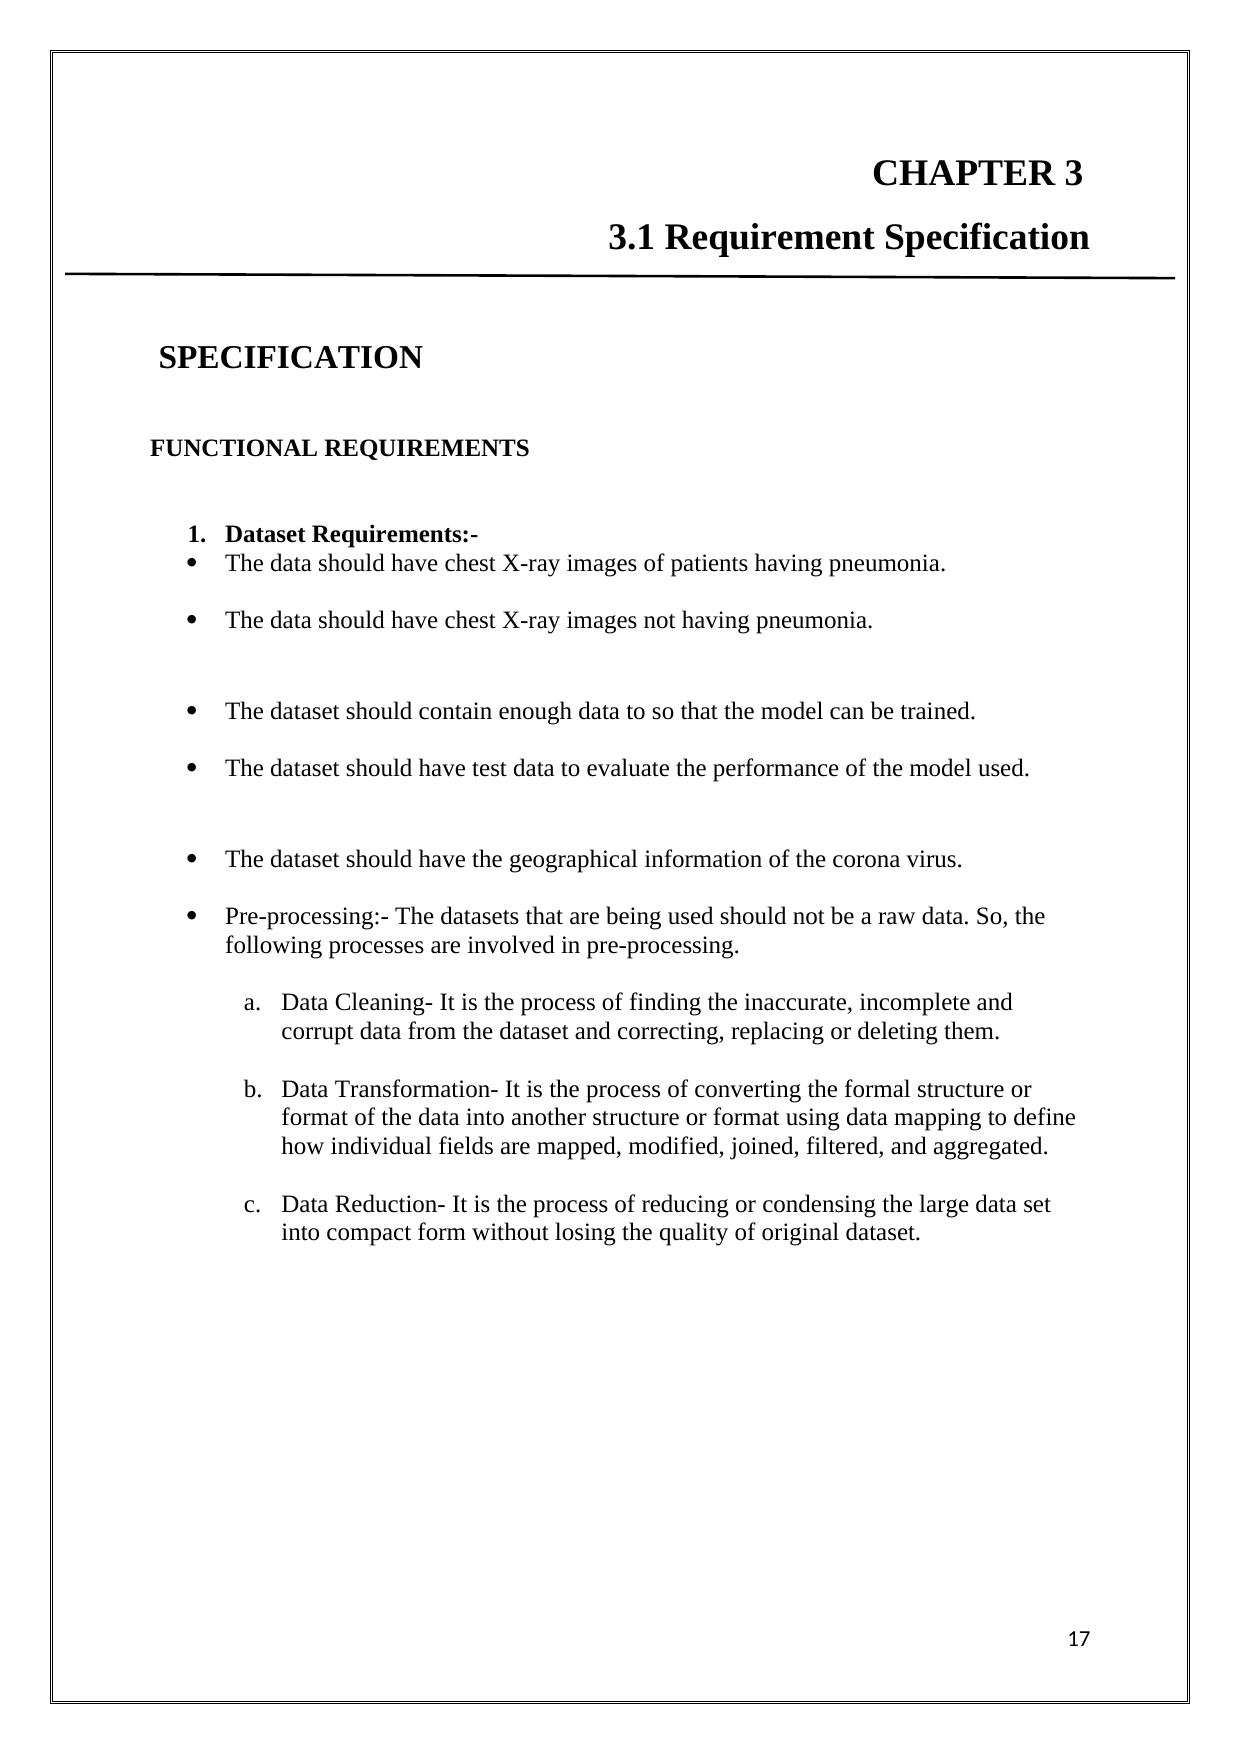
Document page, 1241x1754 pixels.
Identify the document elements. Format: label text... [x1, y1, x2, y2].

list Pre-processing:- The datasets that are being used should not be a raw data. So, the following processes are involved in pre-processing. [187, 901, 1090, 959]
text FUNCTIONAL REQUIREMENTS [150, 433, 1090, 461]
list Data Reduction- It is the process of reducing or condensing the large data set into compact form without losing the quality of original dataset. [244, 1189, 1090, 1246]
list The data should have chest X-ray images of patients having pneumonia. [187, 548, 1090, 576]
text 3.1 Requirement Specification [150, 215, 1090, 258]
text CHAPTER 3 [150, 150, 1090, 193]
list The dataset should have the geographical information of the corona virus. [187, 844, 1090, 872]
text SPECIFICATION [150, 337, 1090, 375]
list The dataset should contain enough data to so that the model can be trained. [187, 696, 1090, 724]
list The data should have chest X-ray images not having pneumonia. [187, 605, 1090, 634]
list Dataset Requirements:- [187, 519, 1090, 548]
list Data Cleaning- It is the process of finding the inaccurate, incomplete and corrupt data from the dataset and correcting, replacing or deleting them. [244, 987, 1090, 1045]
list Data Transformation- It is the process of converting the formal structure or format of the data into another structure or format using data mapping to define how individual fields are mapped, modified, joined, filtered, and aggregated. [244, 1074, 1090, 1160]
list The dataset should have test data to evaluate the performance of the model used. [187, 753, 1090, 782]
